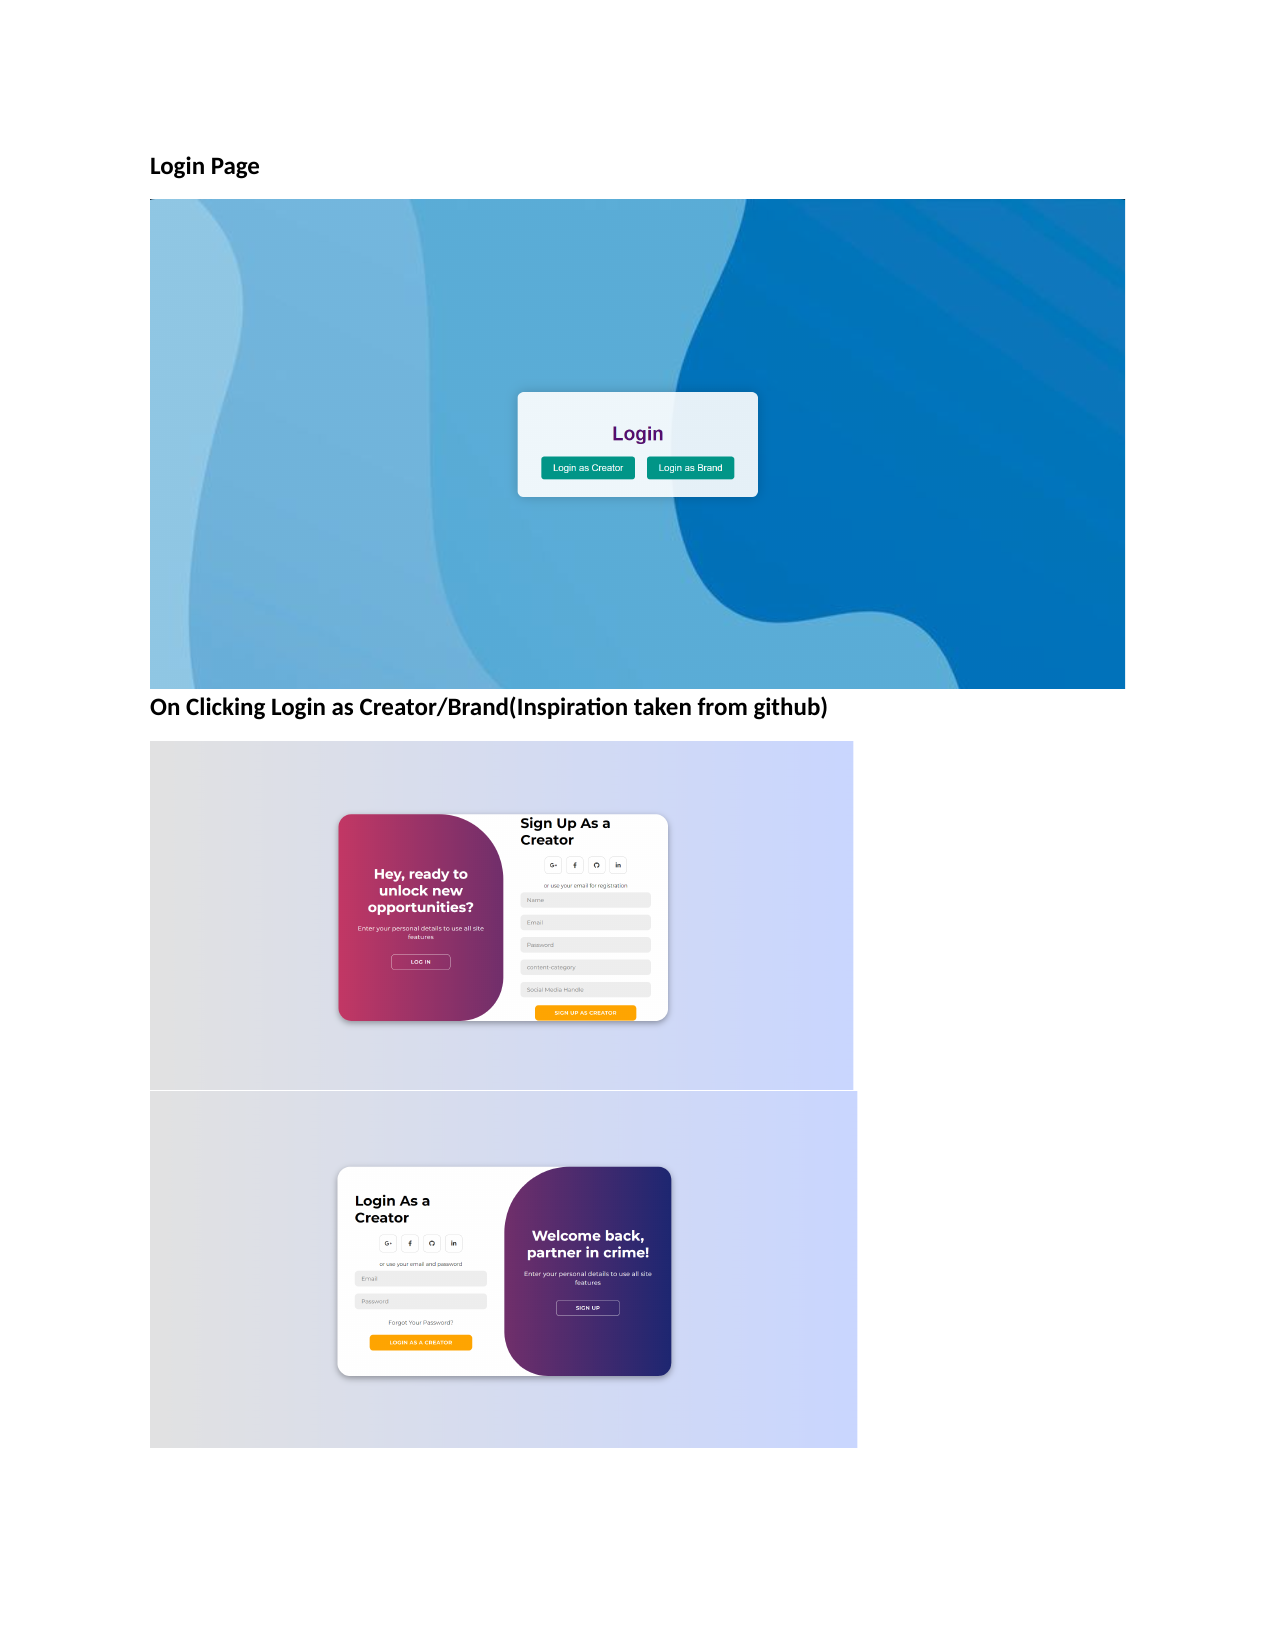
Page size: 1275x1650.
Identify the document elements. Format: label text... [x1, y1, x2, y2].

text On Clicking Login as Creator/Brand(Inspiration taken from github) [150, 689, 1125, 722]
picture [150, 741, 854, 1090]
text Login Page [150, 150, 1125, 181]
picture [150, 1091, 858, 1448]
picture [150, 199, 1125, 689]
